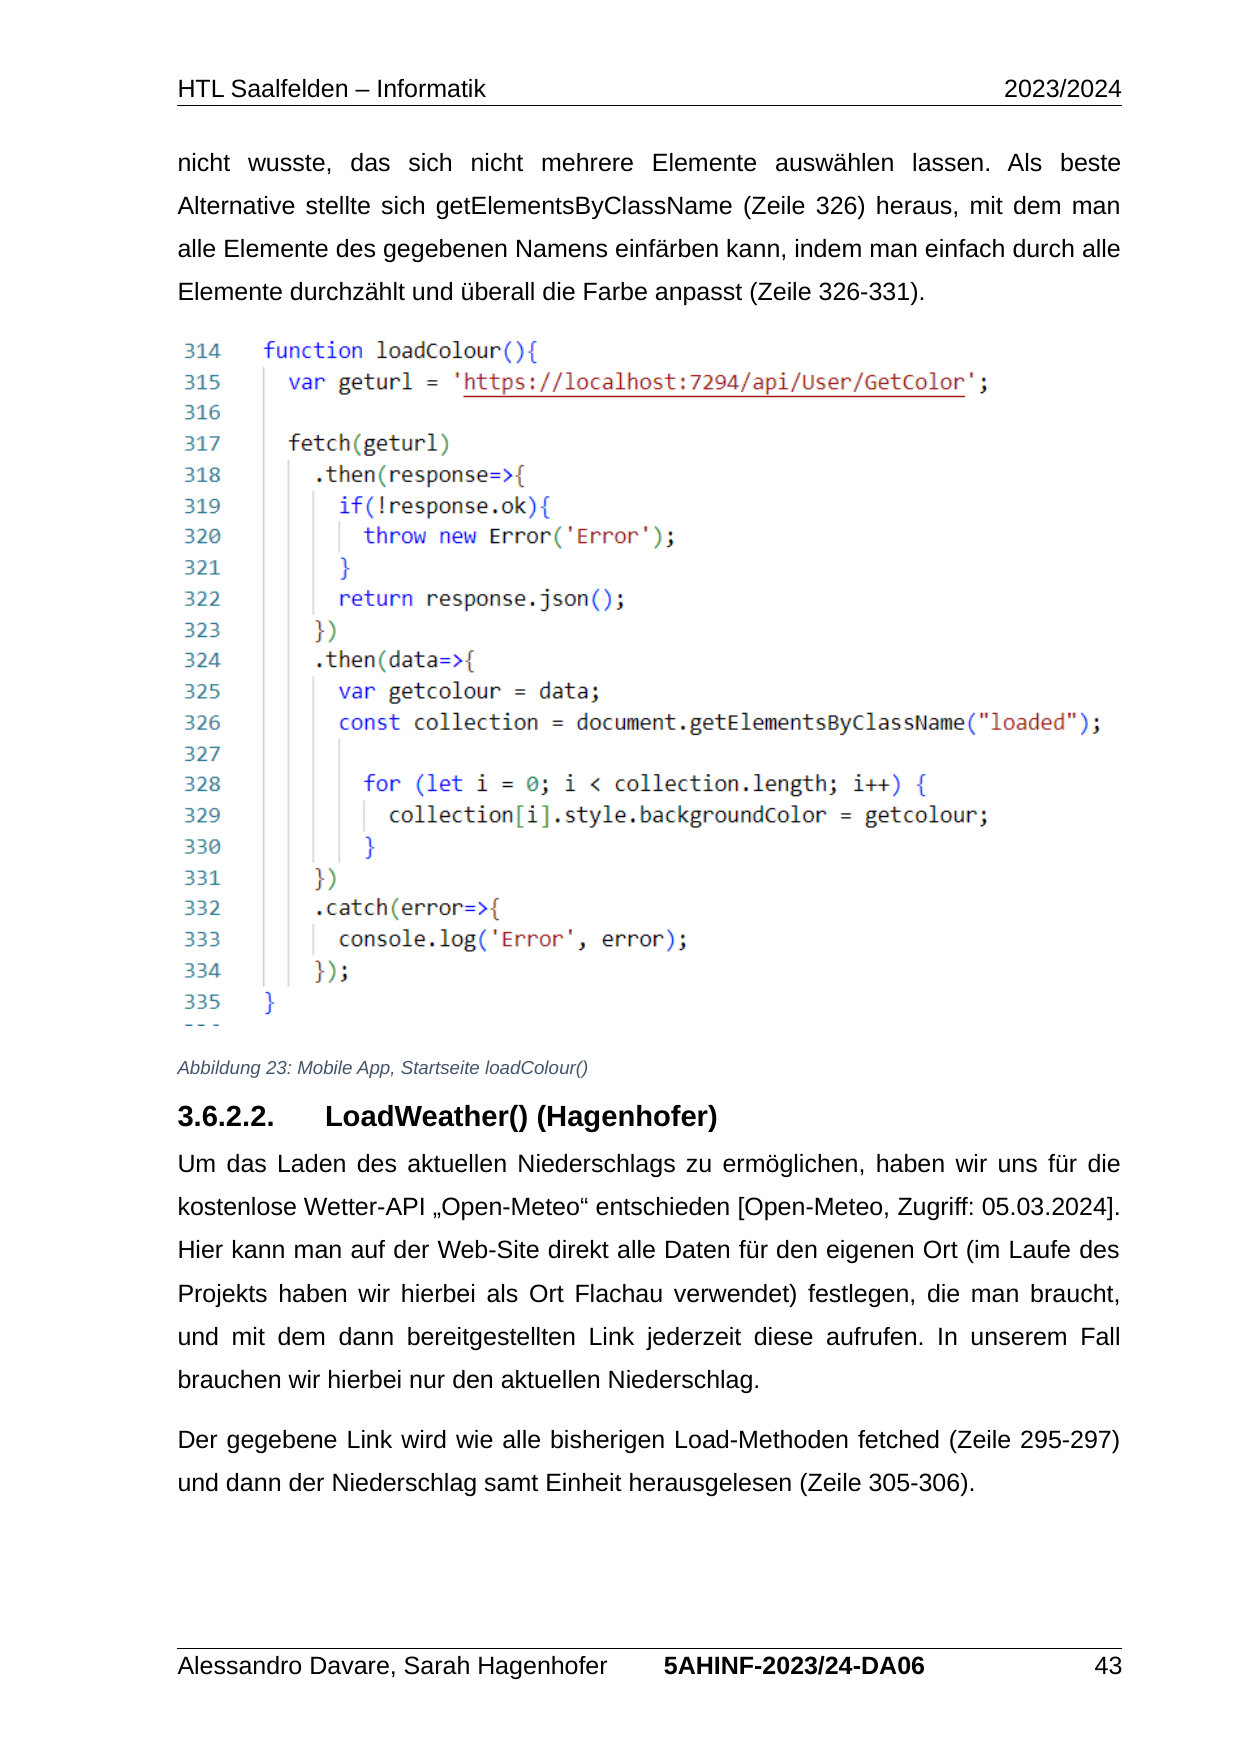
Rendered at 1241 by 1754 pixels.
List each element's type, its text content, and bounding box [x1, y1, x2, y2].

text Abbildung 23: Mobile App, Startseite loadColour() [177, 1056, 1122, 1078]
text Um das Laden des aktuellen Niederschlags zu ermöglichen, haben wir uns für die kostenlose Wetter-API „Open-Meteo“ entschieden [Open-Meteo, Zugriff: 05.03.2024]. Hier kann man auf der Web-Site direkt alle Daten für den eigenen Ort (im Laufe des Projekts haben wir hierbei als Ort Flachau verwendet) festlegen, die man braucht, und mit dem dann bereitgestellten Link jederzeit diese aufrufen. In unserem Fall brauchen wir hierbei nur den aktuellen Niederschlag. [177, 1149, 1122, 1393]
text Der gegebene Link wird wie alle bisherigen Load-Methoden fetched (Zeile 295-297) und dann der Niederschlag samt Einheit herausgelesen (Zeile 305-306). [177, 1424, 1122, 1496]
picture [177, 336, 1123, 1026]
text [177, 148, 1122, 306]
subtitle LoadWeather() (Hagenhofer) [177, 1099, 1122, 1132]
